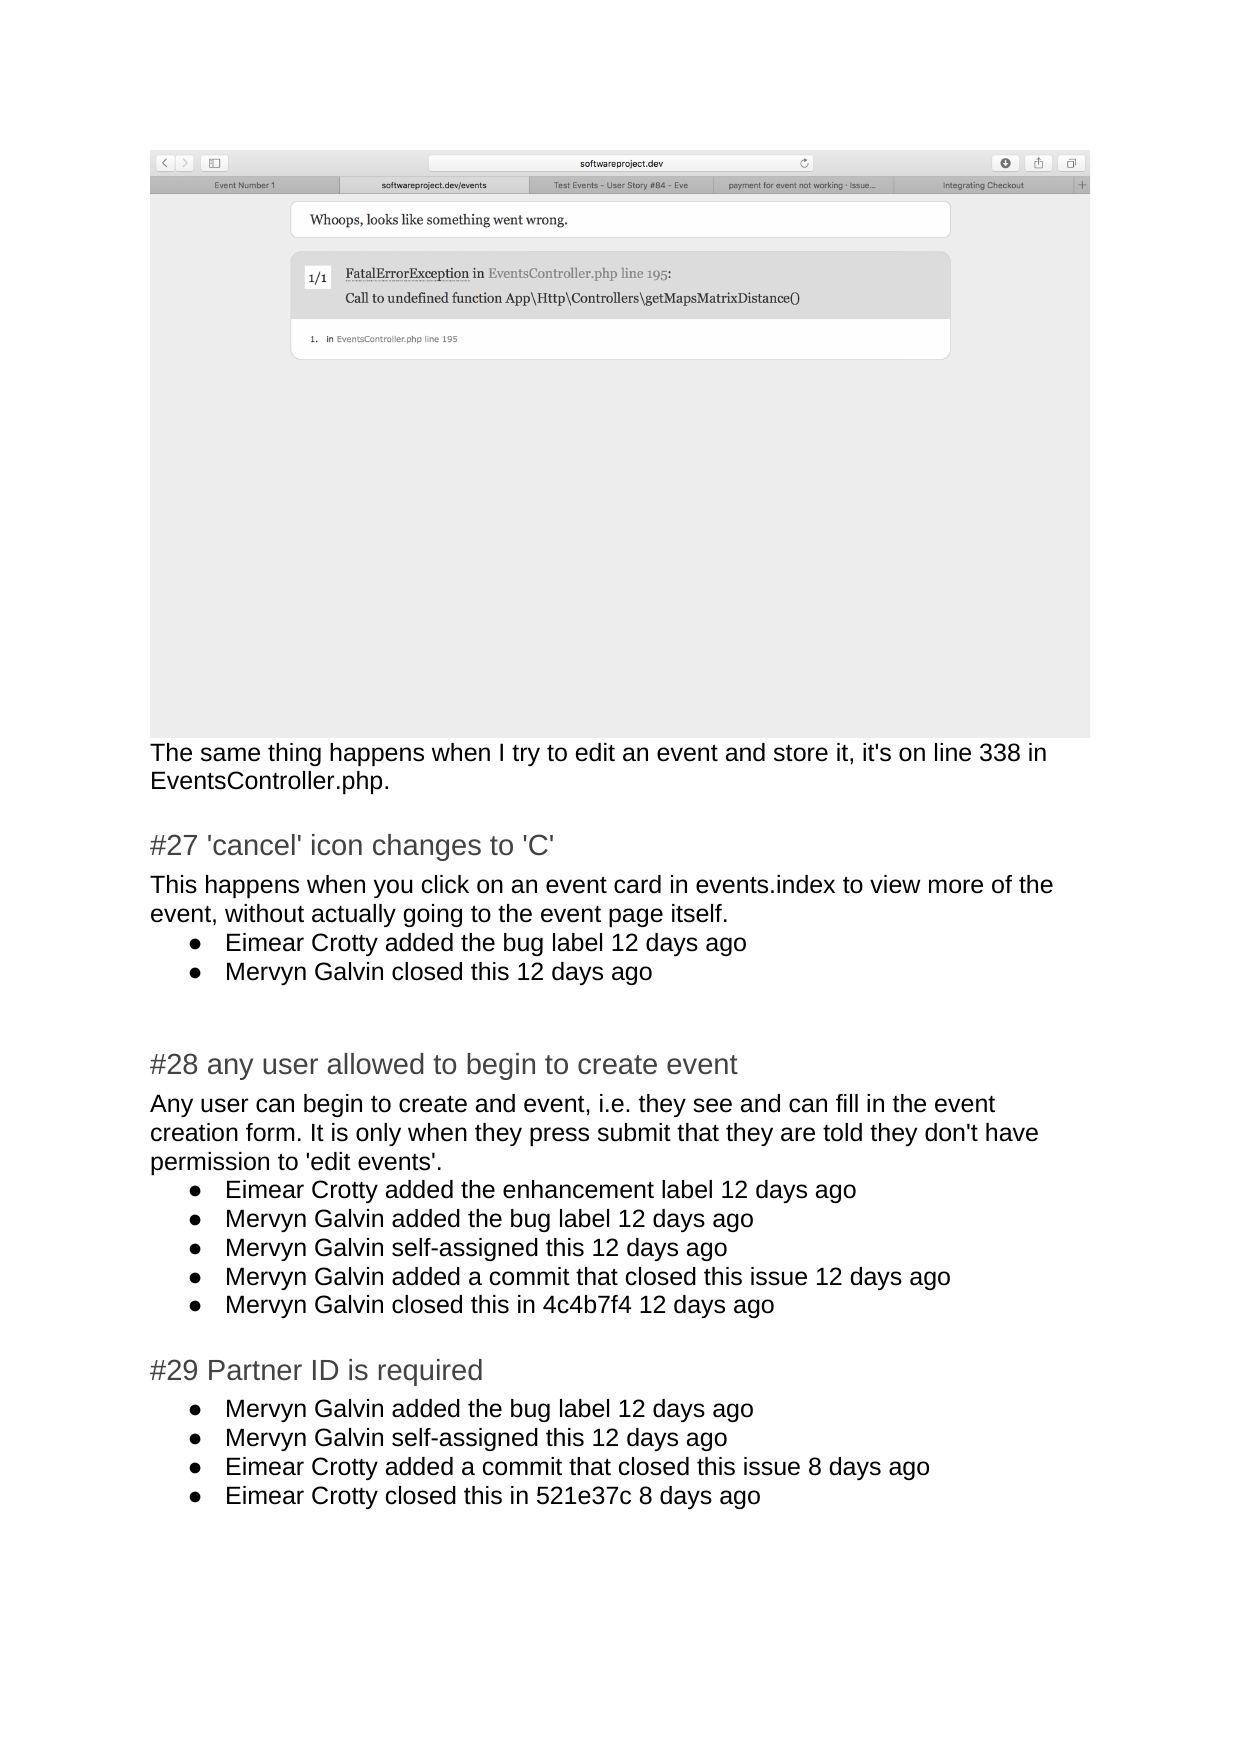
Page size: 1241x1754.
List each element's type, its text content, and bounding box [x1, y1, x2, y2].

list Eimear Crotty added the enhancement label 12 days ago [187, 1175, 1090, 1204]
list Mervyn Galvin added a commit that closed this issue 12 days ago [187, 1262, 1090, 1290]
list Mervyn Galvin closed this 12 days ago [187, 956, 1090, 985]
subtitle #27 'cancel' icon changes to 'C' [150, 828, 1090, 862]
list Mervyn Galvin self-assigned this 12 days ago [187, 1423, 1090, 1452]
list Mervyn Galvin added the bug label 12 days ago [187, 1204, 1090, 1233]
list Mervyn Galvin self-assigned this 12 days ago [187, 1233, 1090, 1262]
list Eimear Crotty closed this in 521e37c 8 days ago [187, 1481, 1090, 1509]
subtitle #28 any user allowed to begin to create event [150, 1047, 1090, 1081]
list Mervyn Galvin closed this in 4c4b7f4 12 days ago [187, 1290, 1090, 1319]
text The same thing happens when I try to edit an event and store it, it's on line 338 in EventsController.php. [150, 738, 1090, 795]
list Eimear Crotty added the bug label 12 days ago [187, 928, 1090, 956]
list Mervyn Galvin added the bug label 12 days ago [187, 1394, 1090, 1423]
picture [150, 150, 1091, 738]
subtitle #29 Partner ID is required [150, 1352, 1090, 1386]
text This happens when you click on an event card in events.index to view more of the event, without actually going to the event page itself. [150, 870, 1090, 928]
text Any user can begin to create and event, i.e. they see and can fill in the event creation form. It is only when they press submit that they are told they don't have permission to 'edit events'. [150, 1089, 1090, 1175]
list Eimear Crotty added a commit that closed this issue 8 days ago [187, 1452, 1090, 1481]
